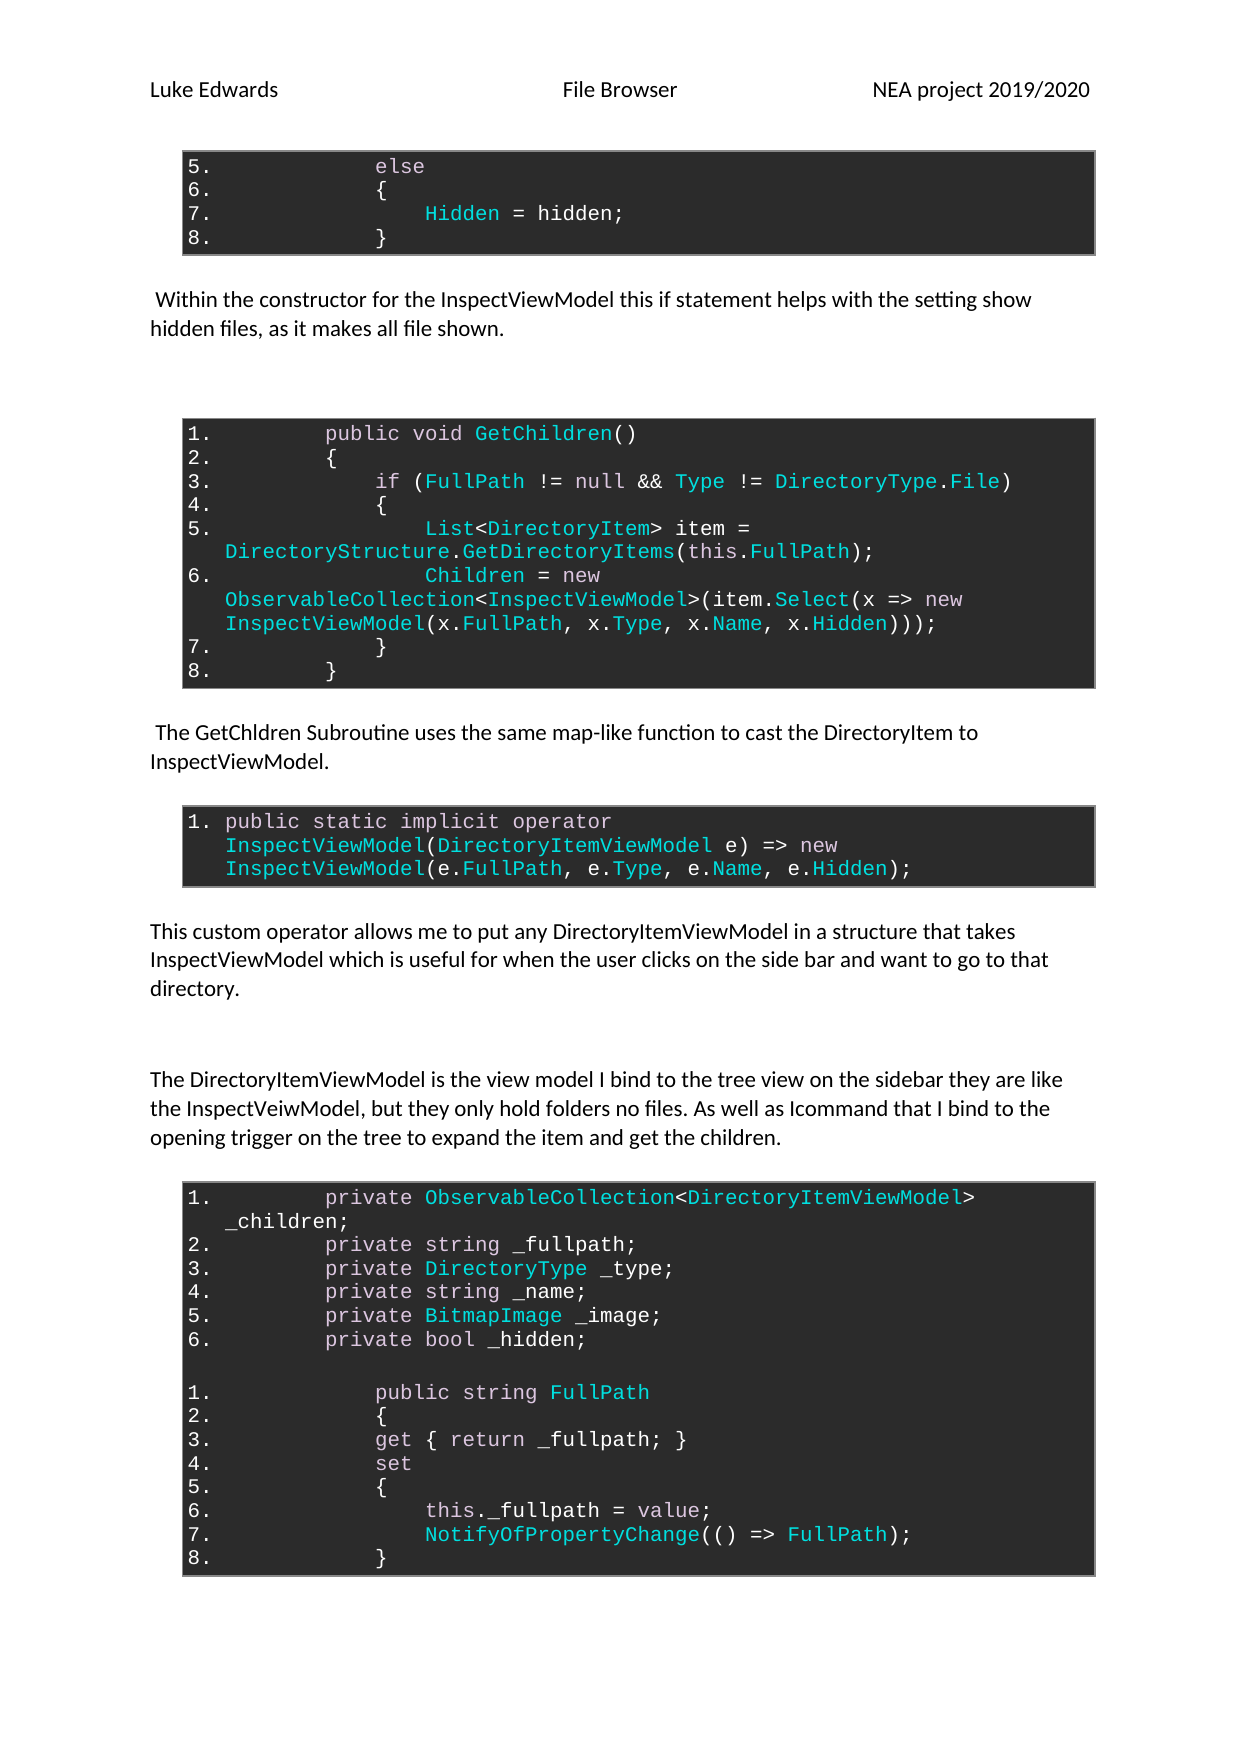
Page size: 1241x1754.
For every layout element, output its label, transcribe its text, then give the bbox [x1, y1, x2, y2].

list private BitmapImage _image; [183, 1299, 1094, 1323]
list { [183, 174, 1094, 197]
text Within the constructor for the InspectViewModel this if statement helps with the setting show hidden files, as it makes all file shown. [150, 285, 1090, 342]
list Children = new ObservableCollection<InspectViewModel>(item.Select(x => new InspectViewModel(x.FullPath, x.Type, x.Name, x.Hidden))); [183, 559, 1094, 630]
text The GetChldren Subroutine uses the same map-like function to cast the DirectoryItem to InspectViewModel. [150, 718, 1090, 775]
list private DirectoryType _type; [183, 1252, 1094, 1276]
list { [183, 441, 1094, 465]
text This custom operator allows me to put any DirectoryItemViewModel in a structure that takes InspectViewModel which is useful for when the user clicks on the side bar and want to go to that directory. [150, 917, 1090, 1002]
list { [183, 488, 1094, 512]
list List<DirectoryItem> item = DirectoryStructure.GetDirectoryItems(this.FullPath); [183, 512, 1094, 559]
list } [183, 654, 1094, 688]
list private ObservableCollection<DirectoryItemViewModel> _children; [183, 1183, 1094, 1228]
list private string _name; [183, 1276, 1094, 1299]
list private bool _hidden; [183, 1323, 1094, 1352]
list if (FullPath != null && Type != DirectoryType.File) [183, 465, 1094, 488]
list else [183, 152, 1094, 174]
list get { return _fullpath; } [183, 1423, 1094, 1447]
list } [183, 630, 1094, 654]
list public static implicit operator InspectViewModel(DirectoryItemViewModel e) => new InspectViewModel(e.FullPath, e.Type, e.Name, e.Hidden); [183, 807, 1094, 886]
list } [183, 221, 1094, 254]
list public void GetChildren() [183, 419, 1094, 441]
list public string FullPath [183, 1376, 1094, 1399]
list set [183, 1447, 1094, 1471]
list this._fullpath = value; [183, 1494, 1094, 1518]
list Hidden = hidden; [183, 197, 1094, 221]
text The DirectoryItemViewModel is the view model I bind to the tree view on the sidebar they are like the InspectVeiwModel, but they only hold folders no files. As well as Icommand that I bind to the opening trigger on the tree to expand the item and get the children. [150, 1066, 1090, 1151]
list NotifyOfPropertyChange(() => FullPath); [183, 1518, 1094, 1541]
list private string _fullpath; [183, 1228, 1094, 1252]
list { [183, 1471, 1094, 1494]
list } [183, 1541, 1094, 1575]
list { [183, 1399, 1094, 1423]
